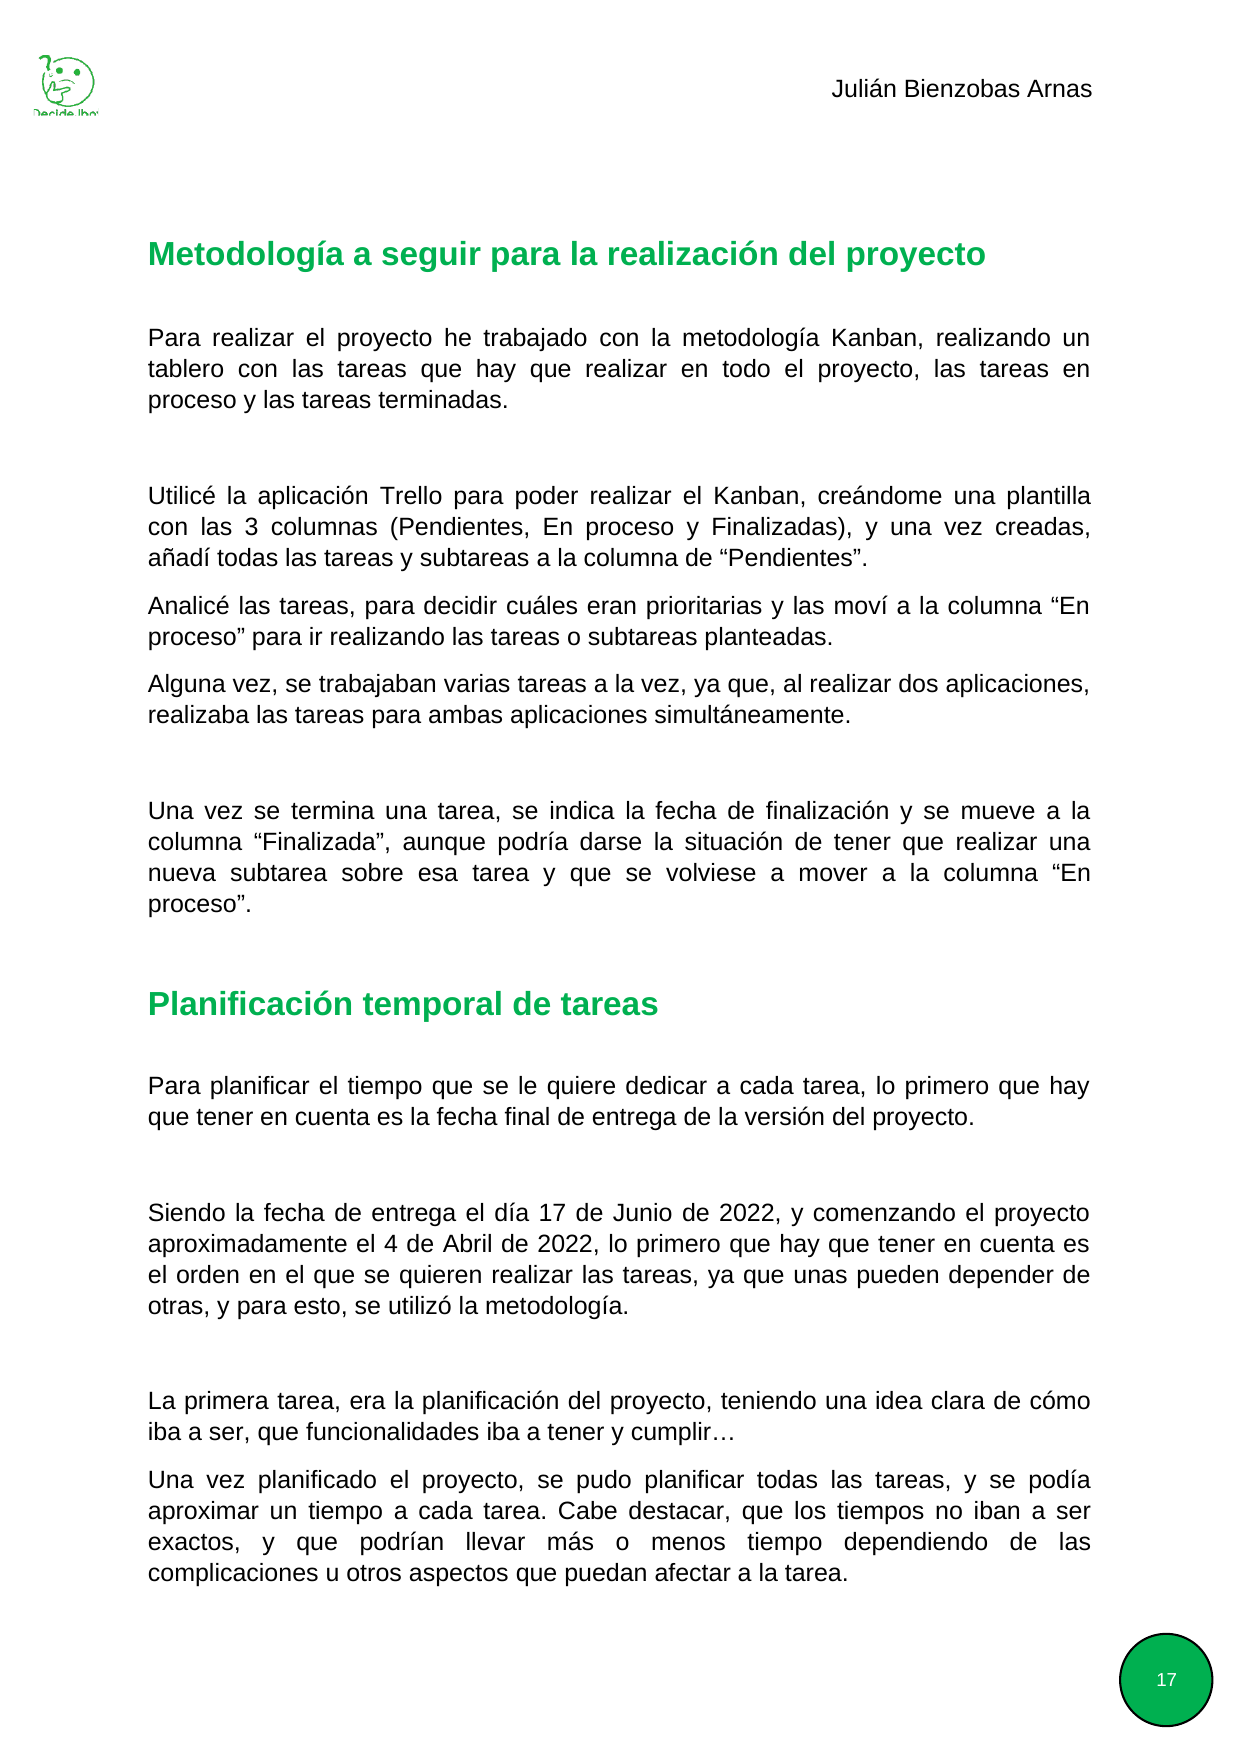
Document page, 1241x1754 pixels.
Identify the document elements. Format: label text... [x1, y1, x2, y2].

text Alguna vez, se trabajaban varias tareas a la vez, ya que, al realizar dos aplicaciones, realizaba las tareas para ambas aplicaciones simultáneamente. [148, 669, 1092, 729]
text Utilicé la aplicación Trello para poder realizar el Kanban, creándome una plantilla con las 3 columnas (Pendientes, En proceso y Finalizadas), y una vez creadas, añadí todas las tareas y subtareas a la columna de “Pendientes”. [148, 481, 1092, 572]
text Para realizar el proyecto he trabajado con la metodología Kanban, realizando un tablero con las tareas que hay que realizar en todo el proyecto, las tareas en proceso y las tareas terminadas. [148, 323, 1092, 414]
subtitle Metodología a seguir para la realización del proyecto [148, 234, 1092, 273]
picture [32, 55, 99, 114]
text Siendo la fecha de entrega el día 17 de Junio de 2022, y comenzando el proyecto aproximadamente el 4 de Abril de 2022, lo primero que hay que tener en cuenta es el orden en el que se quieren realizar las tareas, ya que unas pueden depender de otras, y para esto, se utilizó la metodología. [148, 1197, 1092, 1319]
text Para planificar el tiempo que se le quiere dedicar a cada tarea, lo primero que hay que tener en cuenta es la fecha final de entrega de la versión del proyecto. [148, 1071, 1092, 1131]
text Una vez se termina una tarea, se indica la fecha de finalización y se mueve a la columna “Finalizada”, aunque podría darse la situación de tener que realizar una nueva subtarea sobre esa tarea y que se volviese a mover a la columna “En proceso”. [148, 796, 1092, 918]
text Una vez planificado el proyecto, se pudo planificar todas las tareas, y se podía aproximar un tiempo a cada tarea. Cabe destacar, que los tiempos no iban a ser exactos, y que podrían llevar más o menos tiempo dependiendo de las complicaciones u otros aspectos que puedan afectar a la tarea. [148, 1465, 1092, 1587]
subtitle Planificación temporal de tareas [148, 984, 1092, 1023]
text La primera tarea, era la planificación del proyecto, teniendo una idea clara de cómo iba a ser, que funcionalidades iba a tener y cumplir… [148, 1386, 1092, 1446]
text Analicé las tareas, para decidir cuáles eran prioritarias y las moví a la columna “En proceso” para ir realizando las tareas o subtareas planteadas. [148, 591, 1092, 651]
